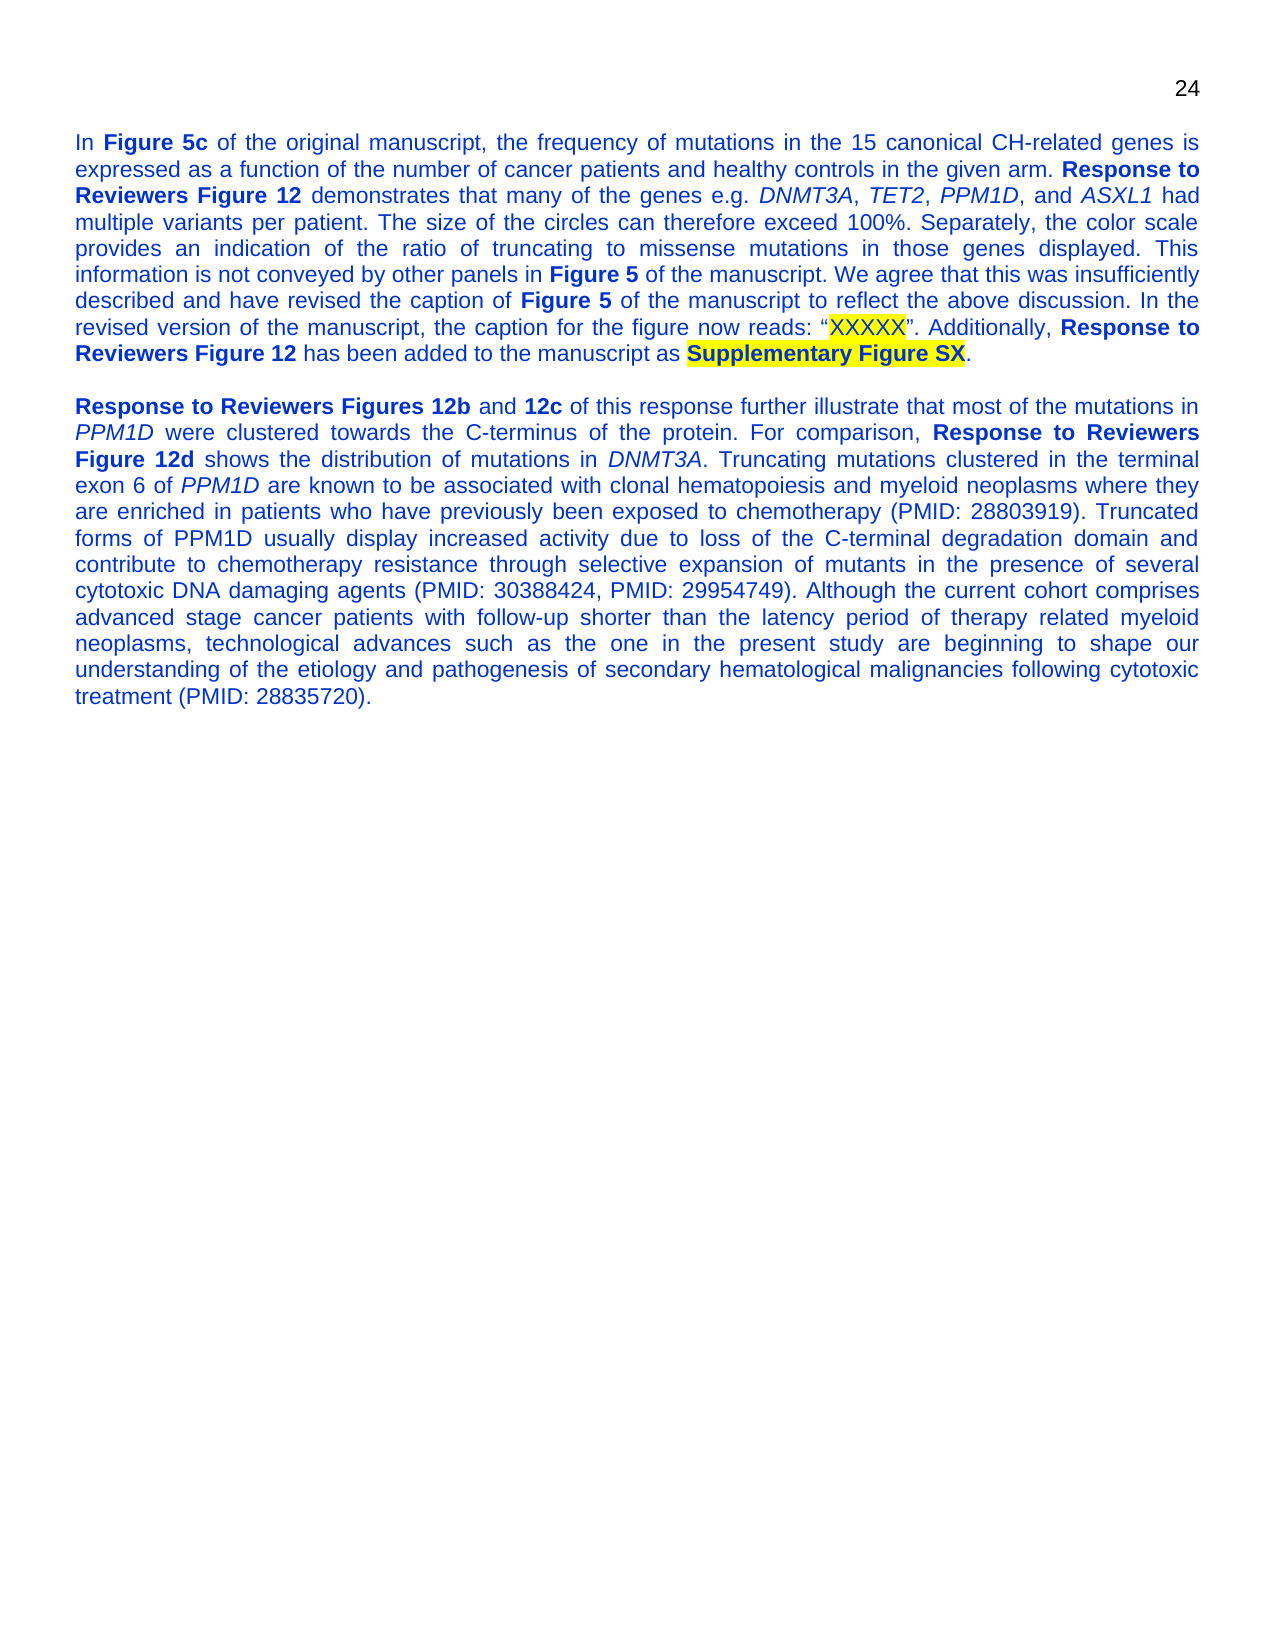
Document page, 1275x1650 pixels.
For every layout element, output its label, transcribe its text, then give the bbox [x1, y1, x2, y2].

text Response to Reviewers Figures 12b and 12c of this response further illustrate that most of the mutations in PPM1D were clustered towards the C-terminus of the protein. For comparison, Response to Reviewers Figure 12d shows the distribution of mutations in DNMT3A. Truncating mutations clustered in the terminal exon 6 of PPM1D are known to be associated with clonal hematopoiesis and myeloid neoplasms where they are enriched in patients who have previously been exposed to chemotherapy (PMID: 28803919). Truncated forms of PPM1D usually display increased activity due to loss of the C-terminal degradation domain and contribute to chemotherapy resistance through selective expansion of mutants in the presence of several cytotoxic DNA damaging agents (PMID: 30388424, PMID: 29954749). Although the current cohort comprises advanced stage cancer patients with follow-up shorter than the latency period of therapy related myeloid neoplasms, technological advances such as the one in the present study are beginning to shape our understanding of the etiology and pathogenesis of secondary hematological malignancies following cytotoxic treatment (PMID: 28835720). [75, 393, 1200, 709]
text In Figure 5c of the original manuscript, the frequency of mutations in the 15 canonical CH-related genes is expressed as a function of the number of cancer patients and healthy controls in the given arm. Response to Reviewers Figure 12 demonstrates that many of the genes e.g. DNMT3A, TET2, PPM1D, and ASXL1 had multiple variants per patient. The size of the circles can therefore exceed 100%. Separately, the color scale provides an indication of the ratio of truncating to missense mutations in those genes displayed. This information is not conveyed by other panels in Figure 5 of the manuscript. We agree that this was insufficiently described and have revised the caption of Figure 5 of the manuscript to reflect the above discussion. In the revised version of the manuscript, the caption for the figure now reads: “XXXXX”. Additionally, Response to Reviewers Figure 12 has been added to the manuscript as Supplementary Figure SX. [75, 129, 1200, 367]
